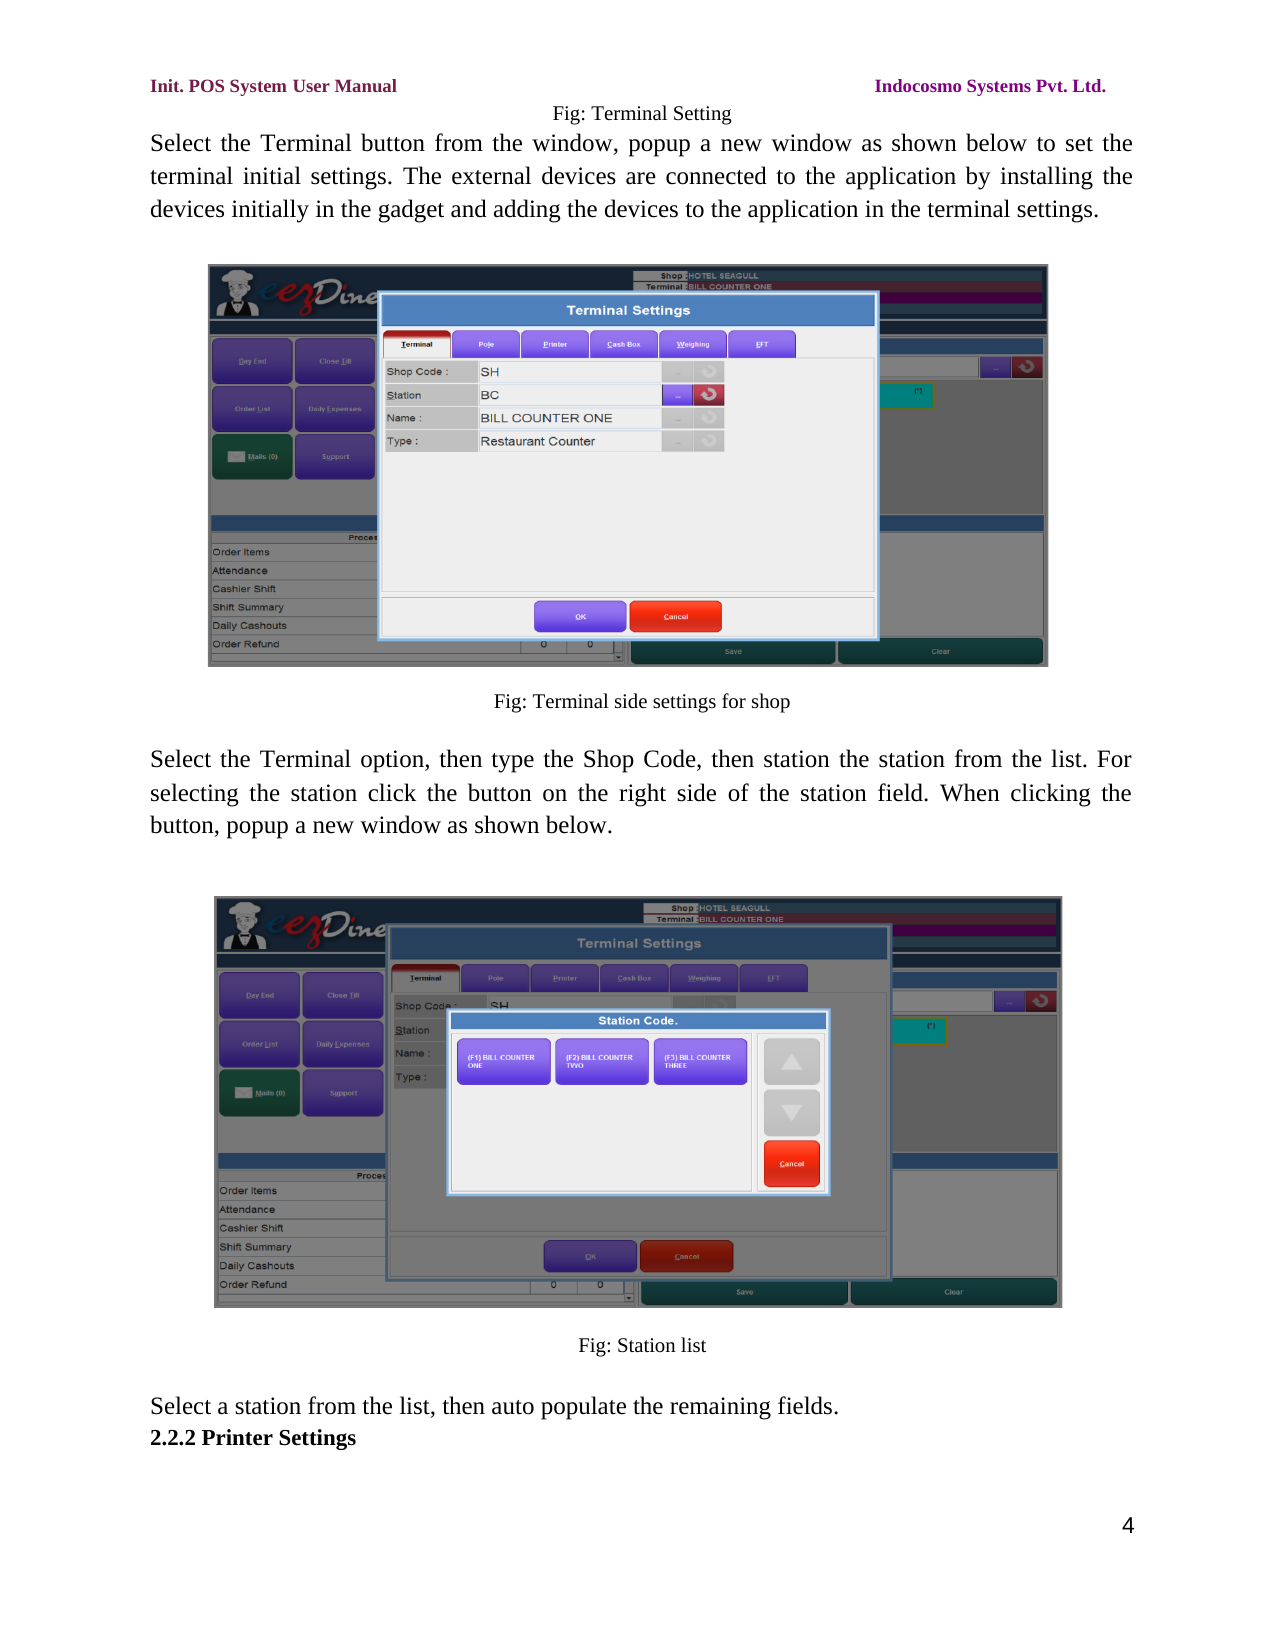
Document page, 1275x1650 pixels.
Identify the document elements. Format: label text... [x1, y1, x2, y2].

text 2.2.2 Printer Settings [150, 1424, 1134, 1450]
text Select the Terminal button from the window, popup a new window as shown below to set the terminal initial settings. The external devices are connected to the application by installing the devices initially in the gadget and adding the devices to the application in the terminal settings. [150, 128, 1134, 223]
text Select the Terminal option, then type the Shop Code, then station the station from the list. For selecting the station click the button on the right side of the station field. When clicking the button, popup a new window as shown below. [150, 744, 1134, 839]
picture [214, 896, 1063, 1308]
text Fig: Terminal Setting [150, 100, 1134, 124]
text Fig: Terminal side settings for shop [150, 689, 1134, 713]
text Select a station from the list, then auto populate the remaining fields. [150, 1391, 1134, 1420]
picture [207, 264, 1049, 667]
text Fig: Station list [150, 1333, 1134, 1357]
